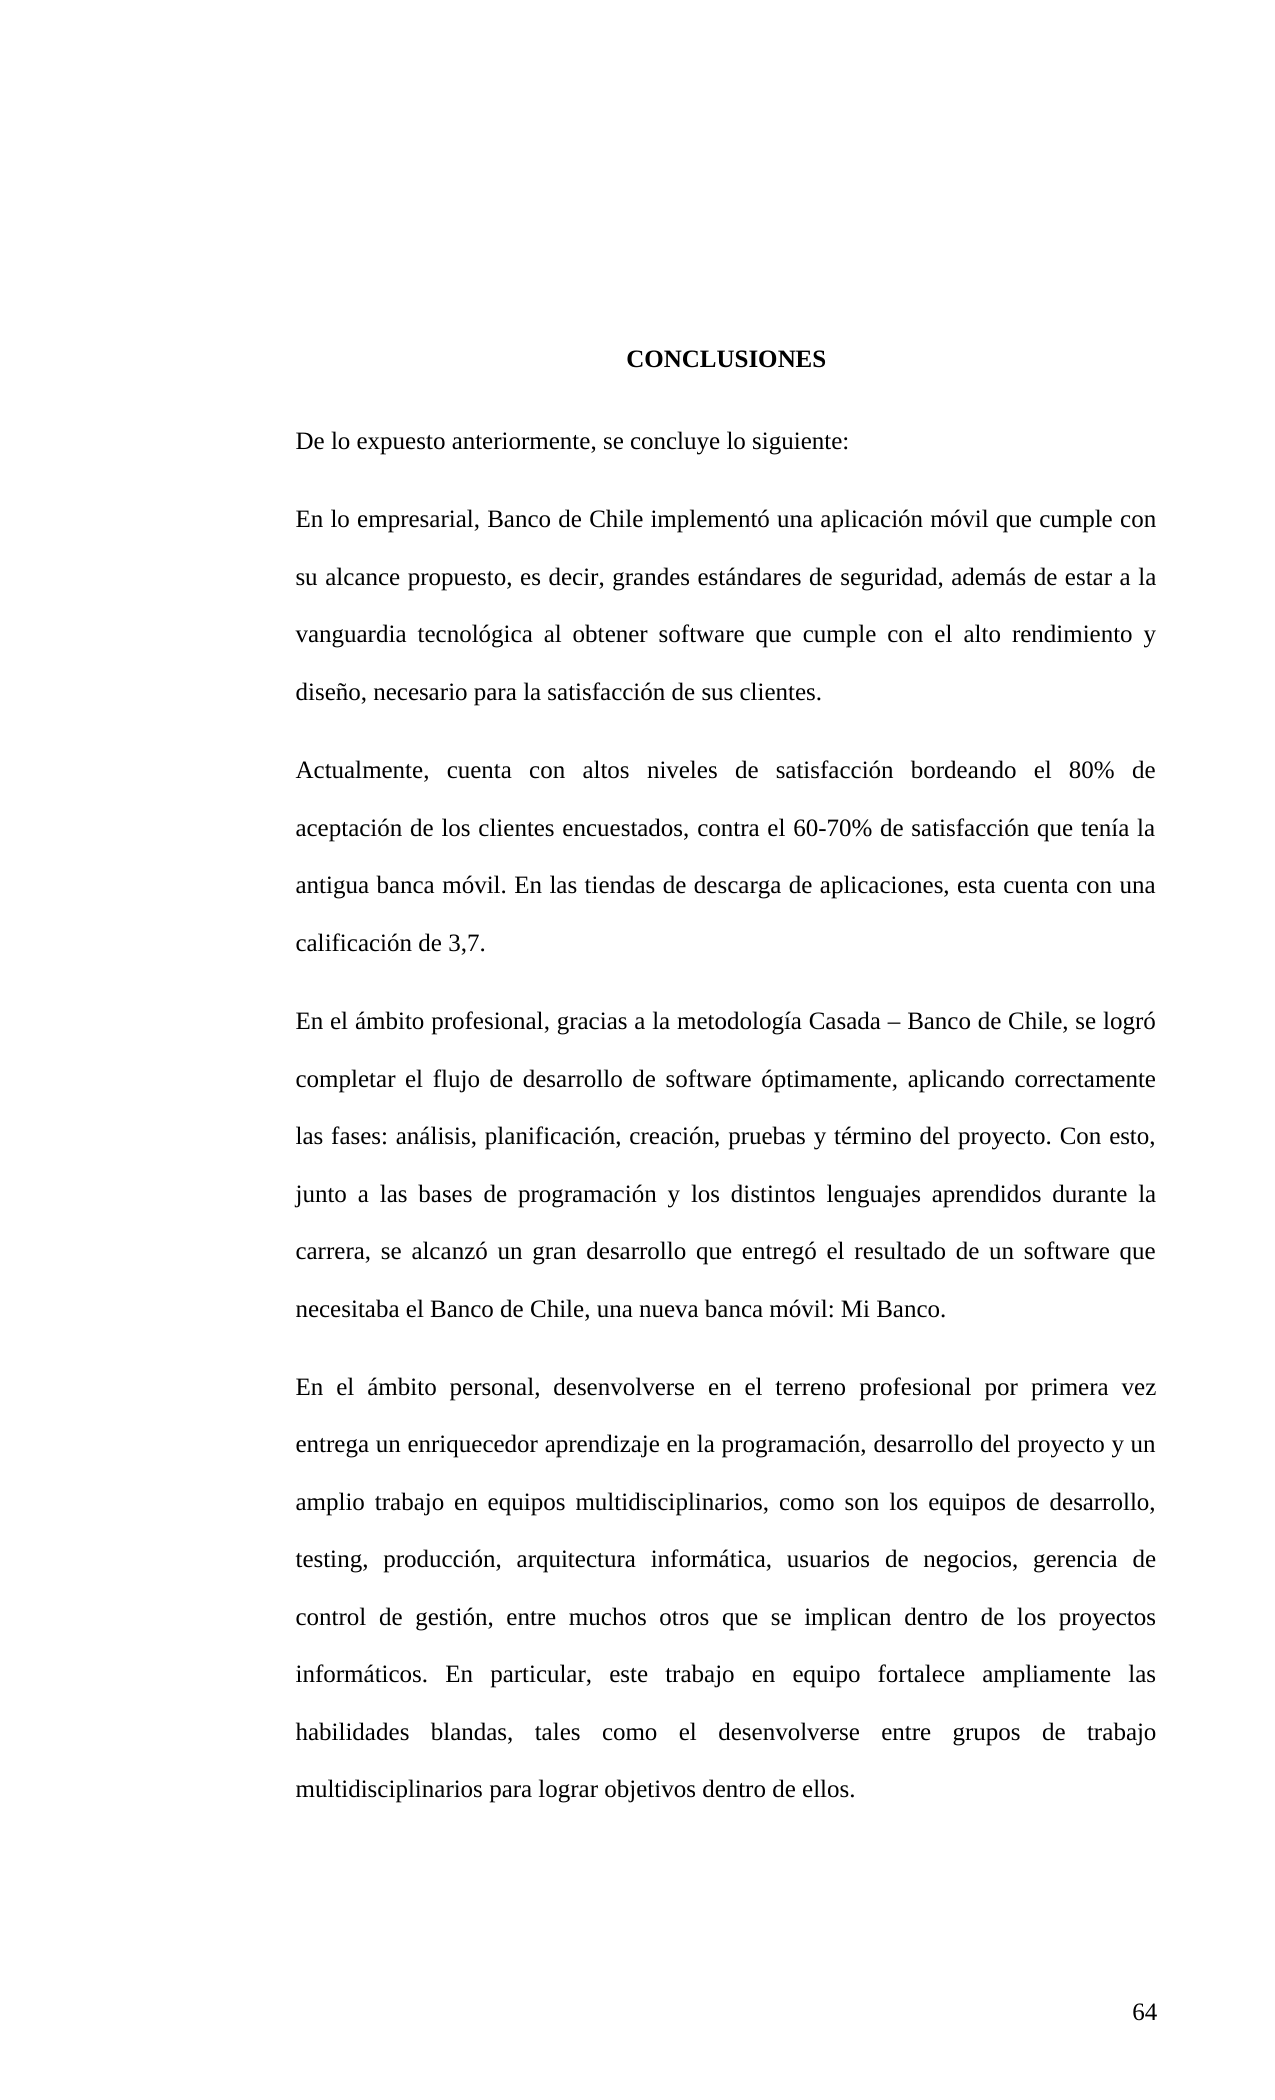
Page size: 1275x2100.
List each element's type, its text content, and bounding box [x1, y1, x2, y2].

subtitle Conclusiones [295, 344, 1157, 372]
text En el ámbito personal, desenvolverse en el terreno profesional por primera vez entrega un enriquecedor aprendizaje en la programación, desarrollo del proyecto y un amplio trabajo en equipos multidisciplinarios, como son los equipos de desarrollo, testing, producción, arquitectura informática, usuarios de negocios, gerencia de control de gestión, entre muchos otros que se implican dentro de los proyectos informáticos. En particular, este trabajo en equipo fortalece ampliamente las habilidades blandas, tales como el desenvolverse entre grupos de trabajo multidisciplinarios para lograr objetivos dentro de ellos. [295, 1372, 1157, 1803]
text En el ámbito profesional, gracias a la metodología Casada – Banco de Chile, se logró completar el flujo de desarrollo de software óptimamente, aplicando correctamente las fases: análisis, planificación, creación, pruebas y término del proyecto. Con esto, junto a las bases de programación y los distintos lenguajes aprendidos durante la carrera, se alcanzó un gran desarrollo que entregó el resultado de un software que necesitaba el Banco de Chile, una nueva banca móvil: Mi Banco. [295, 1006, 1157, 1322]
text En lo empresarial, Banco de Chile implementó una aplicación móvil que cumple con su alcance propuesto, es decir, grandes estándares de seguridad, además de estar a la vanguardia tecnológica al obtener software que cumple con el alto rendimiento y diseño, necesario para la satisfacción de sus clientes. [295, 504, 1157, 706]
text Actualmente, cuenta con altos niveles de satisfacción bordeando el 80% de aceptación de los clientes encuestados, contra el 60-70% de satisfacción que tenía la antigua banca móvil. En las tiendas de descarga de aplicaciones, esta cuenta con una calificación de 3,7. [295, 755, 1157, 957]
text De lo expuesto anteriormente, se concluye lo siguiente: [295, 426, 1157, 455]
